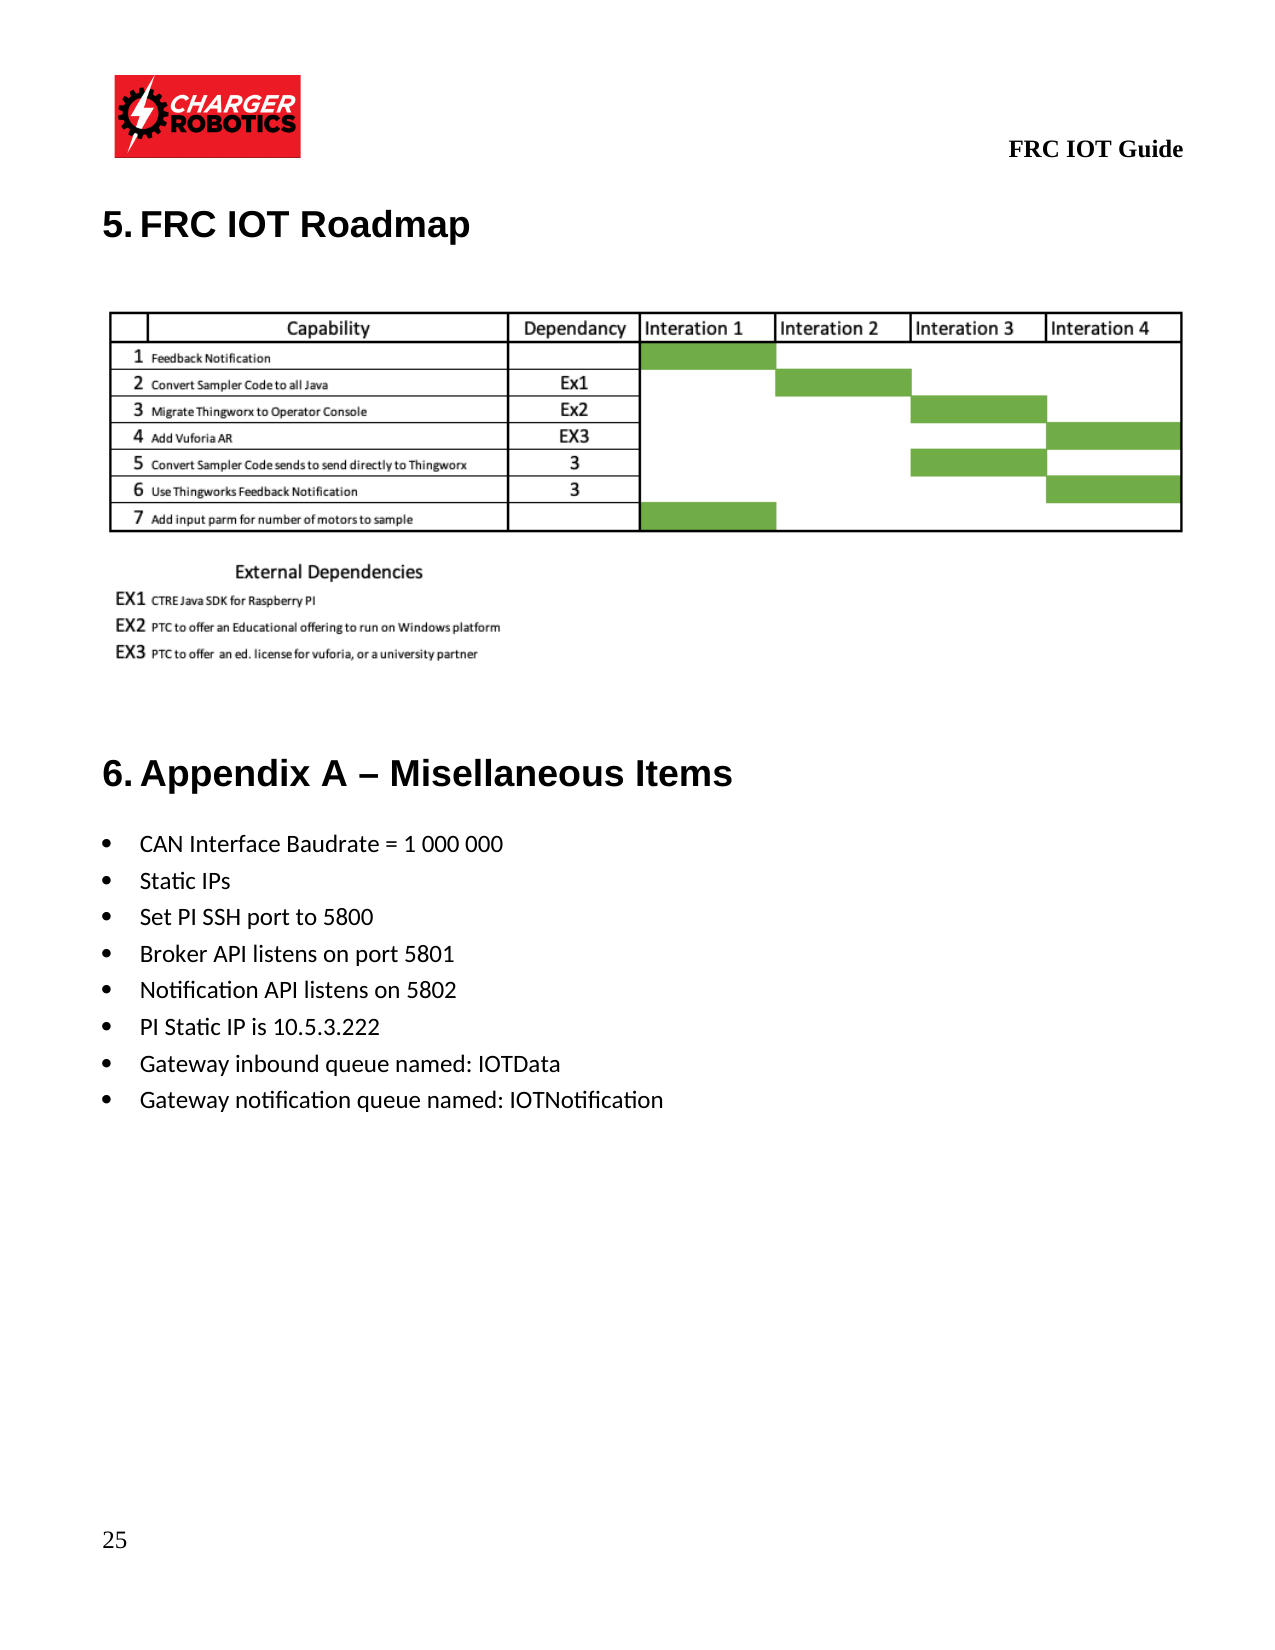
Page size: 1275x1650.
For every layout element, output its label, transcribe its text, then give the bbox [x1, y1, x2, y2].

picture [102, 307, 1196, 679]
list Set PI SSH port to 5800 [102, 901, 1196, 932]
subtitle Appendix A – Misellaneous Items [102, 752, 1196, 795]
list CAN Interface Baudrate = 1 000 000 [102, 828, 1196, 859]
subtitle FRC IOT Roadmap [102, 202, 1196, 246]
list Broker API listens on port 5801 [102, 938, 1196, 968]
list Gateway notification queue named: IOTNotification [102, 1084, 1196, 1115]
list Gateway inbound queue named: IOTData [102, 1048, 1196, 1078]
list PI Static IP is 10.5.3.222 [102, 1011, 1196, 1042]
list Notification API listens on 5802 [102, 974, 1196, 1005]
picture [114, 75, 301, 158]
list Static IPs [102, 865, 1196, 895]
